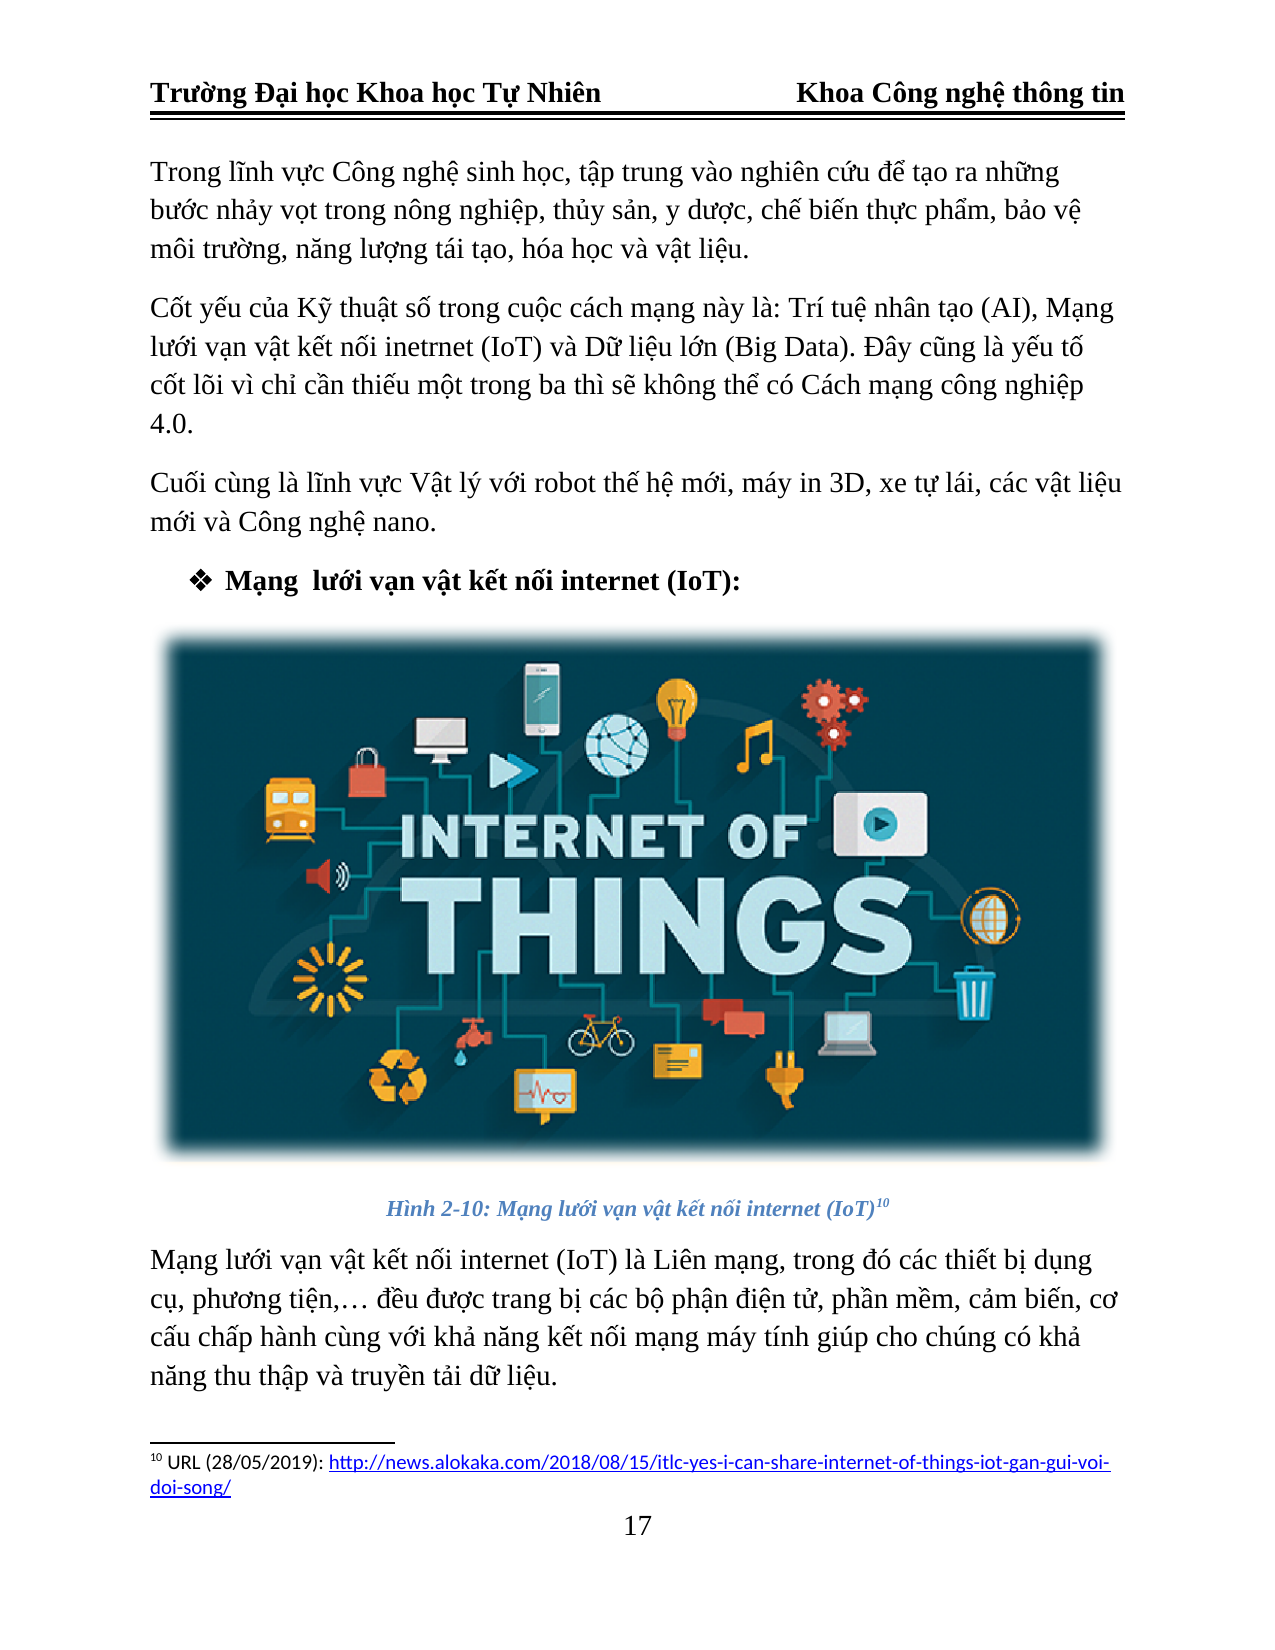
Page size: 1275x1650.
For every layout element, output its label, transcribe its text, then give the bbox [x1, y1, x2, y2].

text Hình 2-10: Mạng lưới vạn vật kết nối internet (IoT) [150, 1195, 1125, 1222]
picture [179, 651, 1089, 1140]
text Trong lĩnh vực Công nghệ sinh học, tập trung vào nghiên cứu để tạo ra những bước nhảy vọt trong nông nghiệp, thủy sản, y dược, chế biến thực phẩm, bảo vệ môi trường, năng lượng tái tạo, hóa học và vật liệu. [150, 154, 1125, 264]
text Cốt yếu của Kỹ thuật số trong cuộc cách mạng này là: Trí tuệ nhân tạo (AI), Mạng lưới vạn vật kết nối inetrnet (IoT) và Dữ liệu lớn (Big Data). Đây cũng là yếu tố cốt lõi vì chỉ cần thiếu một trong ba thì sẽ không thể có Cách mạng công nghiệp 4.0. [150, 290, 1125, 439]
text Mạng lưới vạn vật kết nối internet (IoT) là Liên mạng, trong đó các thiết bị dụng cụ, phương tiện,… đều được trang bị các bộ phận điện tử, phần mềm, cảm biến, cơ cấu chấp hành cùng với khả năng kết nối mạng máy tính giúp cho chúng có khả năng thu thập và truyền tải dữ liệu. [150, 1242, 1125, 1392]
list Mạng lưới vạn vật kết nối internet (IoT): [187, 563, 1125, 597]
text Cuối cùng là lĩnh vực Vật lý với robot thế hệ mới, máy in 3D, xe tự lái, các vật liệu mới và Công nghệ nano. [150, 465, 1125, 537]
